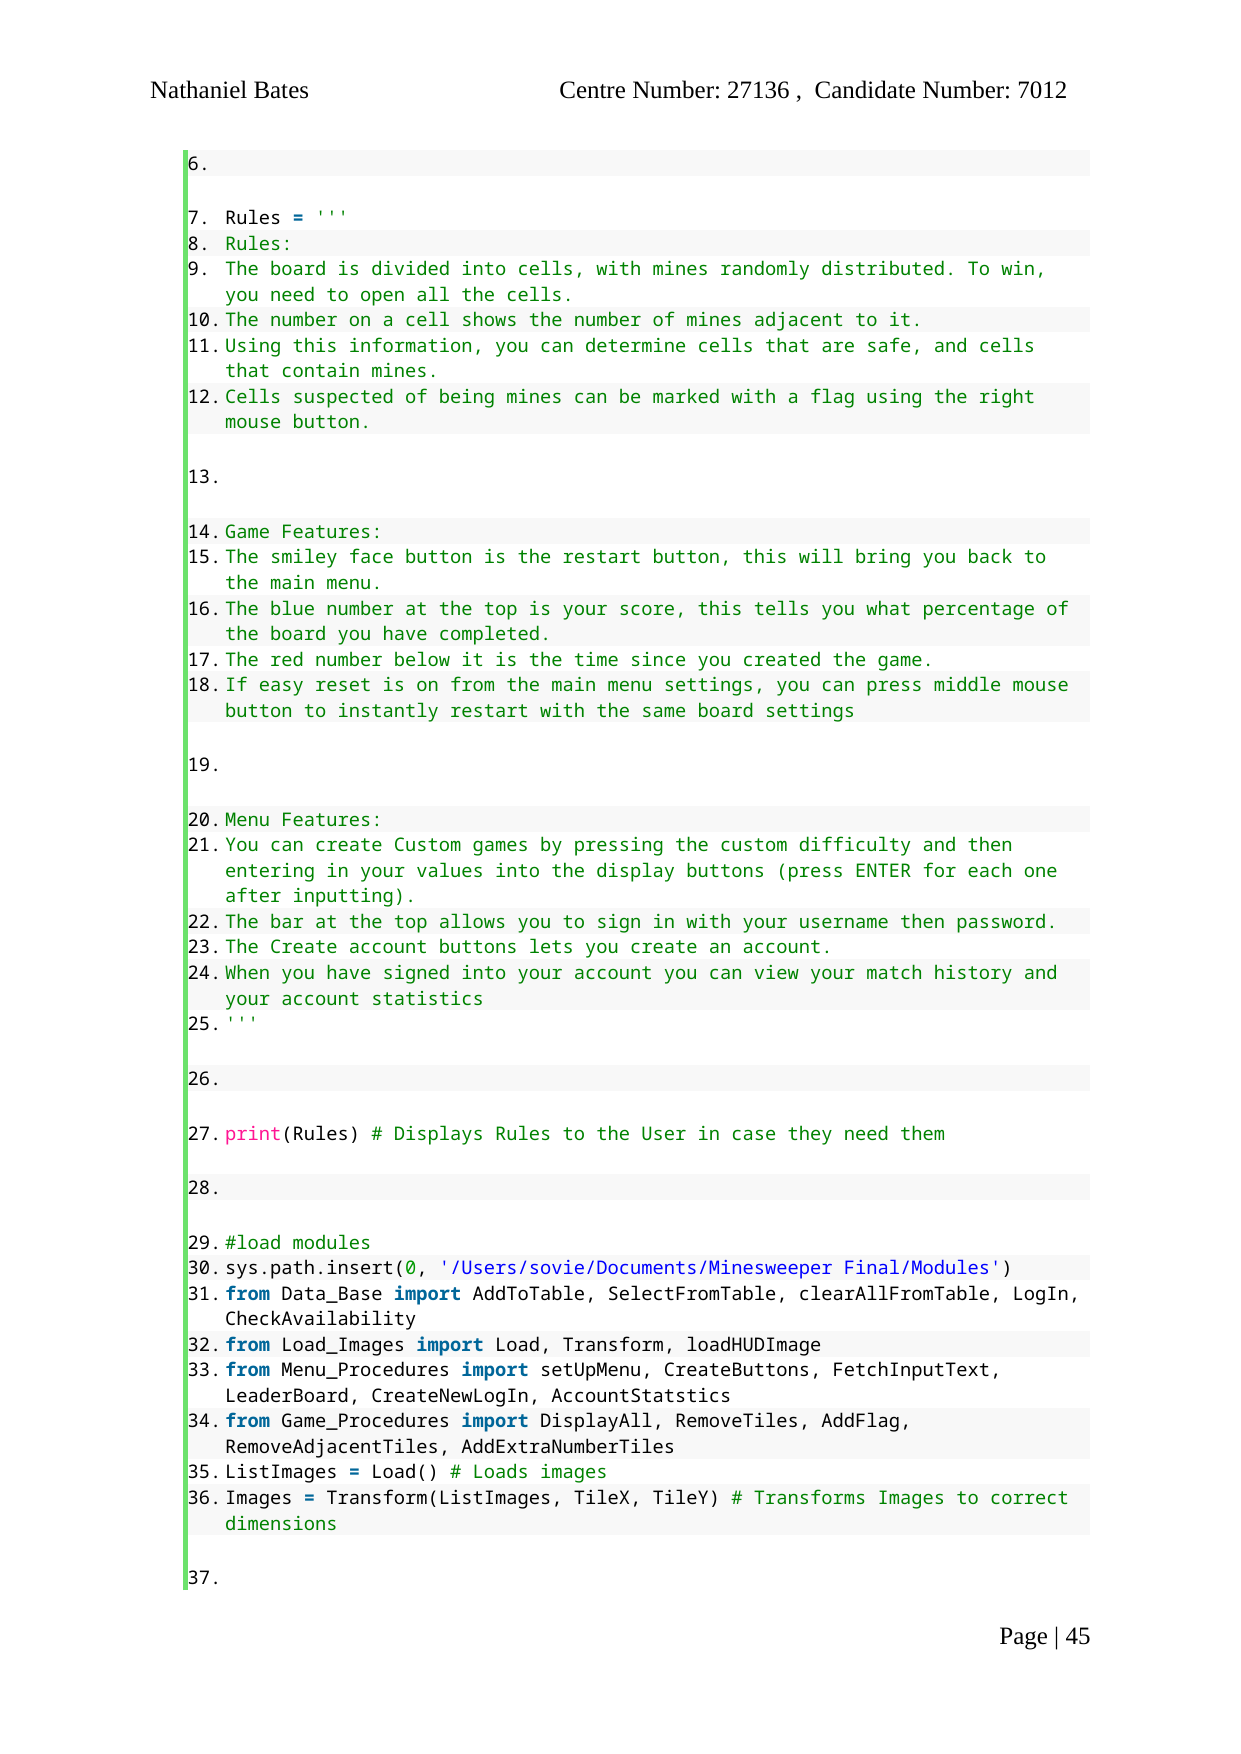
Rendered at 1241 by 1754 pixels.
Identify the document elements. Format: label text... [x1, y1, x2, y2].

list print(Rules) # Displays Rules to the User in case they need them [188, 1120, 1090, 1145]
list The number on a cell shows the number of mines adjacent to it. [188, 307, 1090, 332]
list from Game_Procedures import DisplayAll, RemoveTiles, AddFlag, RemoveAdjacentTiles, AddExtraNumberTiles [188, 1408, 1090, 1459]
list If easy reset is on from the main menu settings, you can press middle mouse button to instantly restart with the same board settings [188, 671, 1090, 722]
list You can create Custom games by pressing the custom difficulty and then entering in your values into the display buttons (press ENTER for each one after inputting). [188, 832, 1090, 908]
list ''' [188, 1010, 1090, 1036]
list The smiley face button is the restart button, this will bring you back to the main menu. [188, 544, 1090, 595]
list Using this information, you can determine cells that are safe, and cells that contain mines. [188, 332, 1090, 383]
list from Data_Base import AddToTable, SelectFromTable, clearAllFromTable, LogIn, CheckAvailability [188, 1280, 1090, 1331]
list The board is divided into cells, with mines randomly distributed. To win, you need to open all the cells. [188, 256, 1090, 307]
list Rules: [188, 230, 1090, 256]
list from Load_Images import Load, Transform, loadHUDImage [188, 1331, 1090, 1357]
list The blue number at the top is your score, this tells you what percentage of the board you have completed. [188, 595, 1090, 646]
list Game Features: [188, 518, 1090, 544]
list The red number below it is the time since you created the game. [188, 646, 1090, 671]
list Cells suspected of being mines can be marked with a flag using the right mouse button. [188, 383, 1090, 434]
list Menu Features: [188, 806, 1090, 832]
list Images = Transform(ListImages, TileX, TileY) # Transforms Images to correct dimensions [188, 1484, 1090, 1535]
list sys.path.insert(0, '/Users/sovie/Documents/Minesweeper Final/Modules') [188, 1255, 1090, 1280]
list Rules = ''' [188, 205, 1090, 230]
list #load modules [188, 1229, 1090, 1255]
list The Create account buttons lets you create an account. [188, 934, 1090, 959]
list ListImages = Load() # Loads images [188, 1459, 1090, 1484]
list When you have signed into your account you can view your match history and your account statistics [188, 959, 1090, 1010]
list The bar at the top allows you to sign in with your username then password. [188, 908, 1090, 934]
list from Menu_Procedures import setUpMenu, CreateButtons, FetchInputText, LeaderBoard, CreateNewLogIn, AccountStatstics [188, 1357, 1090, 1408]
